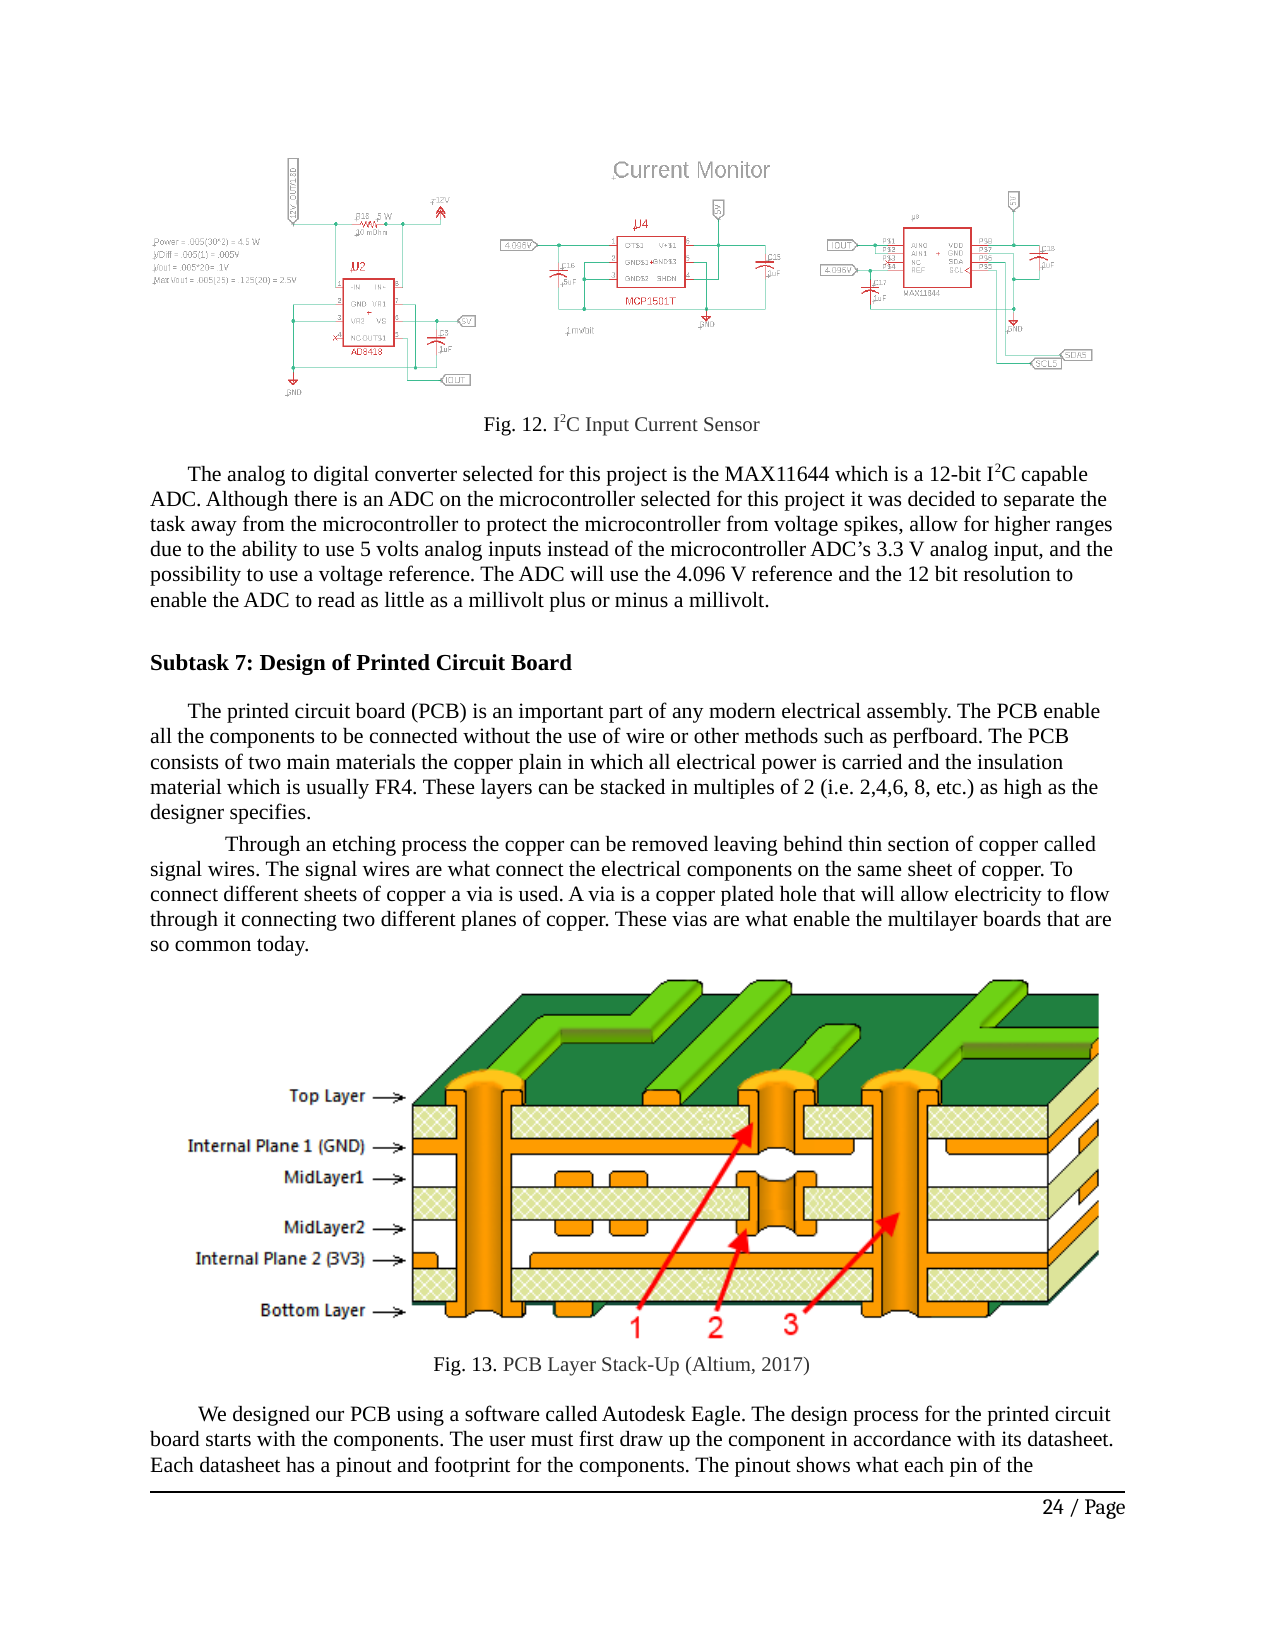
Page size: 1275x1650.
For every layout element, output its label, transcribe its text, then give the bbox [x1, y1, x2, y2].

picture [176, 969, 1099, 1340]
subtitle Subtask 7: Design of Printed Circuit Board [150, 649, 1125, 676]
picture [150, 150, 1125, 399]
text I2C Input Current Sensor [150, 412, 1125, 436]
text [150, 1401, 1125, 1477]
text Through an etching process the copper can be removed leaving behind thin section of copper called signal wires. The signal wires are what connect the electrical components on the same sheet of copper. To connect different sheets of copper a via is used. A via is a copper plated hole that will allow electricity to flow through it connecting two different planes of copper. These vias are what enable the multilayer boards that are so common today. [150, 831, 1125, 957]
text The printed circuit board (PCB) is an important part of any modern electrical assembly. The PCB enable all the components to be connected without the use of wire or other methods such as perfboard. The PCB consists of two main materials the copper plain in which all electrical power is carried and the insulation material which is usually FR4. These layers can be stacked in multiples of 2 (i.e. 2,4,6, 8, etc.) as high as the designer specifies. [150, 698, 1125, 824]
text The analog to digital converter selected for this project is the MAX11644 which is a 12-bit I2C capable ADC. Although there is an ADC on the microcontroller selected for this project it was decided to separate the task away from the microcontroller to protect the microcontroller from voltage spikes, allow for higher ranges due to the ability to use 5 volts analog inputs instead of the microcontroller ADC’s 3.3 V analog input, and the possibility to use a voltage reference. The ADC will use the 4.096 V reference and the 12 bit resolution to enable the ADC to read as little as a millivolt plus or minus a millivolt. [150, 461, 1125, 612]
text PCB Layer Stack-Up [150, 1352, 1125, 1376]
